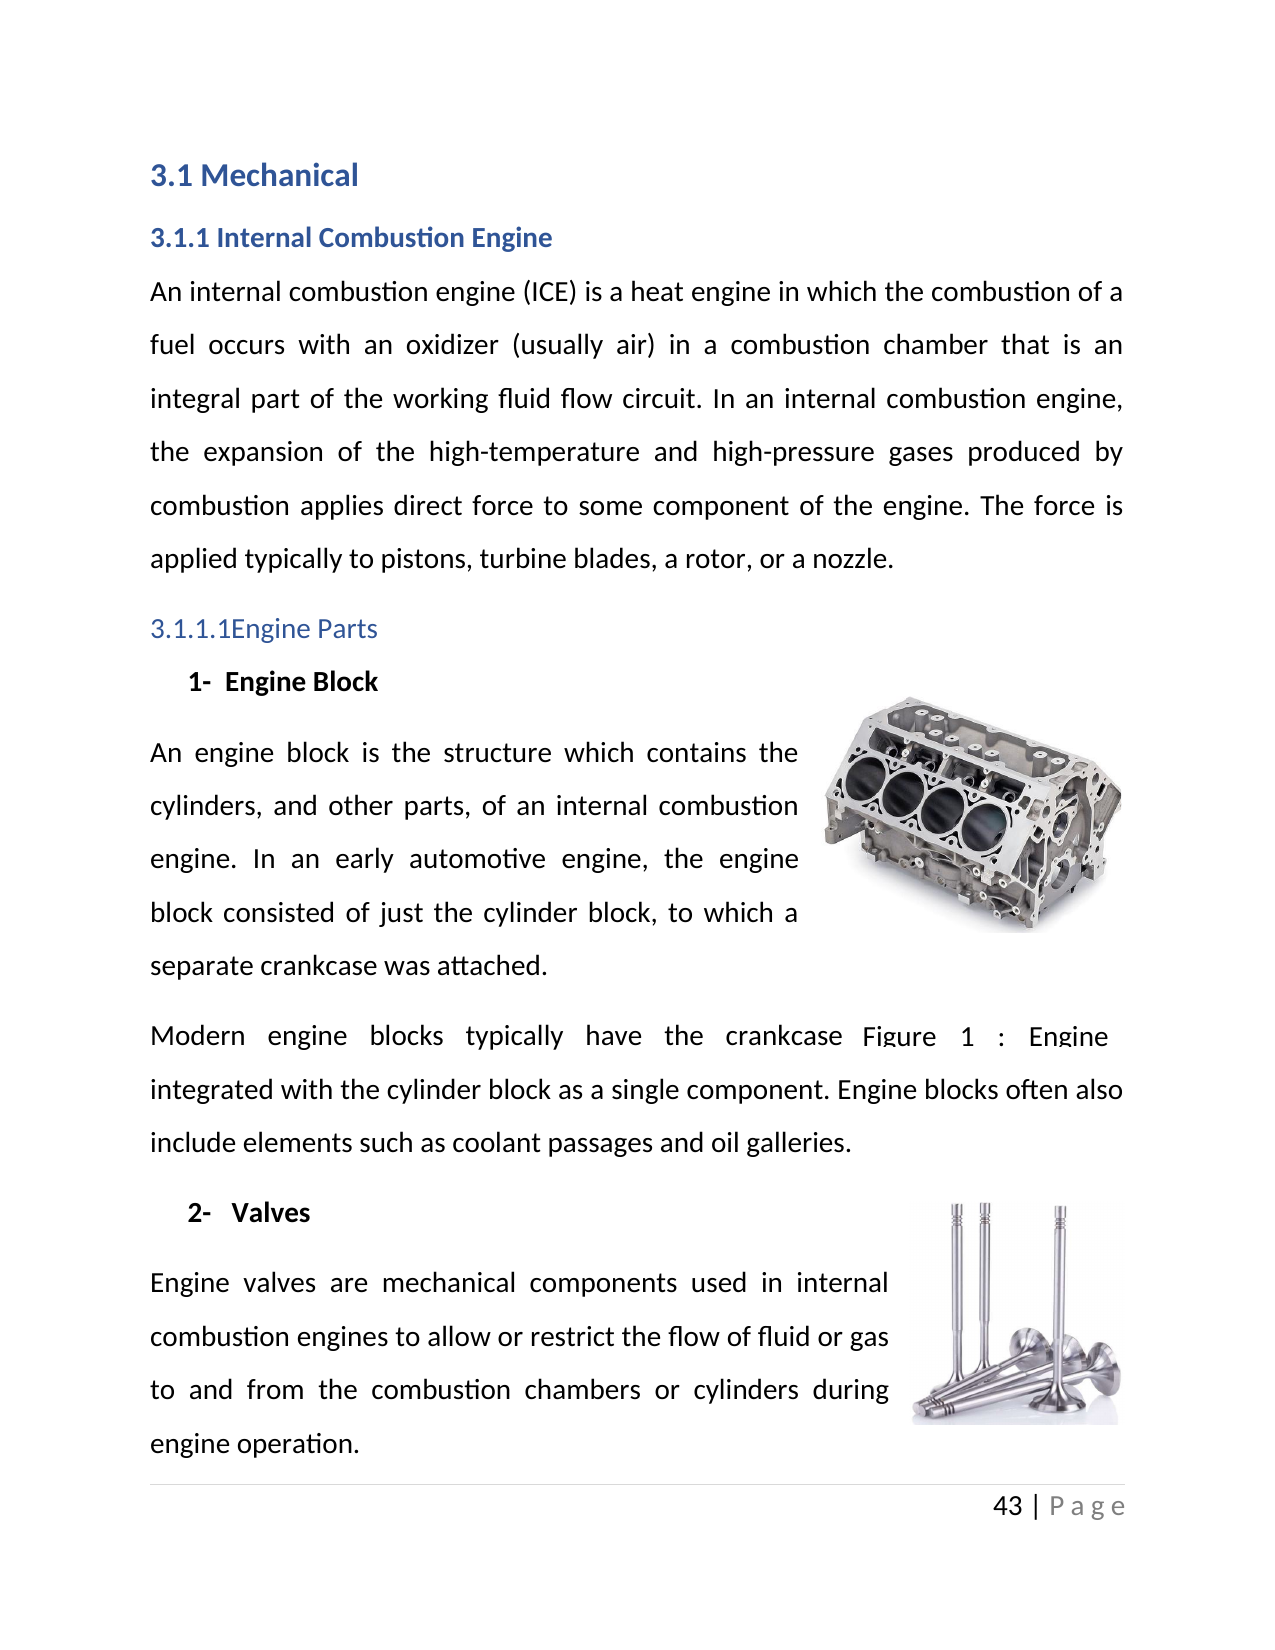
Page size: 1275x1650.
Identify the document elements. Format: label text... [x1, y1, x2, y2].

text An engine block is the structure which contains the cylinders, and other parts, of an internal combustion engine. In an early automotive engine, the engine block consisted of just the cylinder block, to which a separate crankcase was attached. [150, 734, 1125, 983]
text Engine valves are mechanical components used in internal combustion engines to allow or restrict the flow of fluid or gas to and from the combustion chambers or cylinders during engine operation. [150, 1264, 1125, 1461]
subtitle 3.1 Mechanical [150, 154, 1125, 195]
list Valves [187, 1194, 1125, 1230]
text An internal combustion engine (ICE) is a heat engine in which the combustion of a fuel occurs with an oxidizer (usually air) in a combustion chamber that is an integral part of the working fluid flow circuit. In an internal combustion engine, the expansion of the high-temperature and high-pressure gases produced by combustion applies direct force to some component of the engine. The force is applied typically to pistons, turbine blades, a rotor, or a nozzle. [150, 273, 1125, 576]
picture [817, 695, 1125, 888]
subtitle 3.1.1 Internal Combustion Engine [150, 219, 1125, 255]
list Engine Block [187, 663, 1125, 699]
subtitle 3.1.1.1Engine Parts [150, 610, 1125, 646]
text Modern engine blocks typically have the crankcase integrated with the cylinder block as a single component. Engine blocks often also include elements such as coolant passages and oil galleries. [150, 1017, 1125, 1160]
picture [908, 1201, 1125, 1425]
